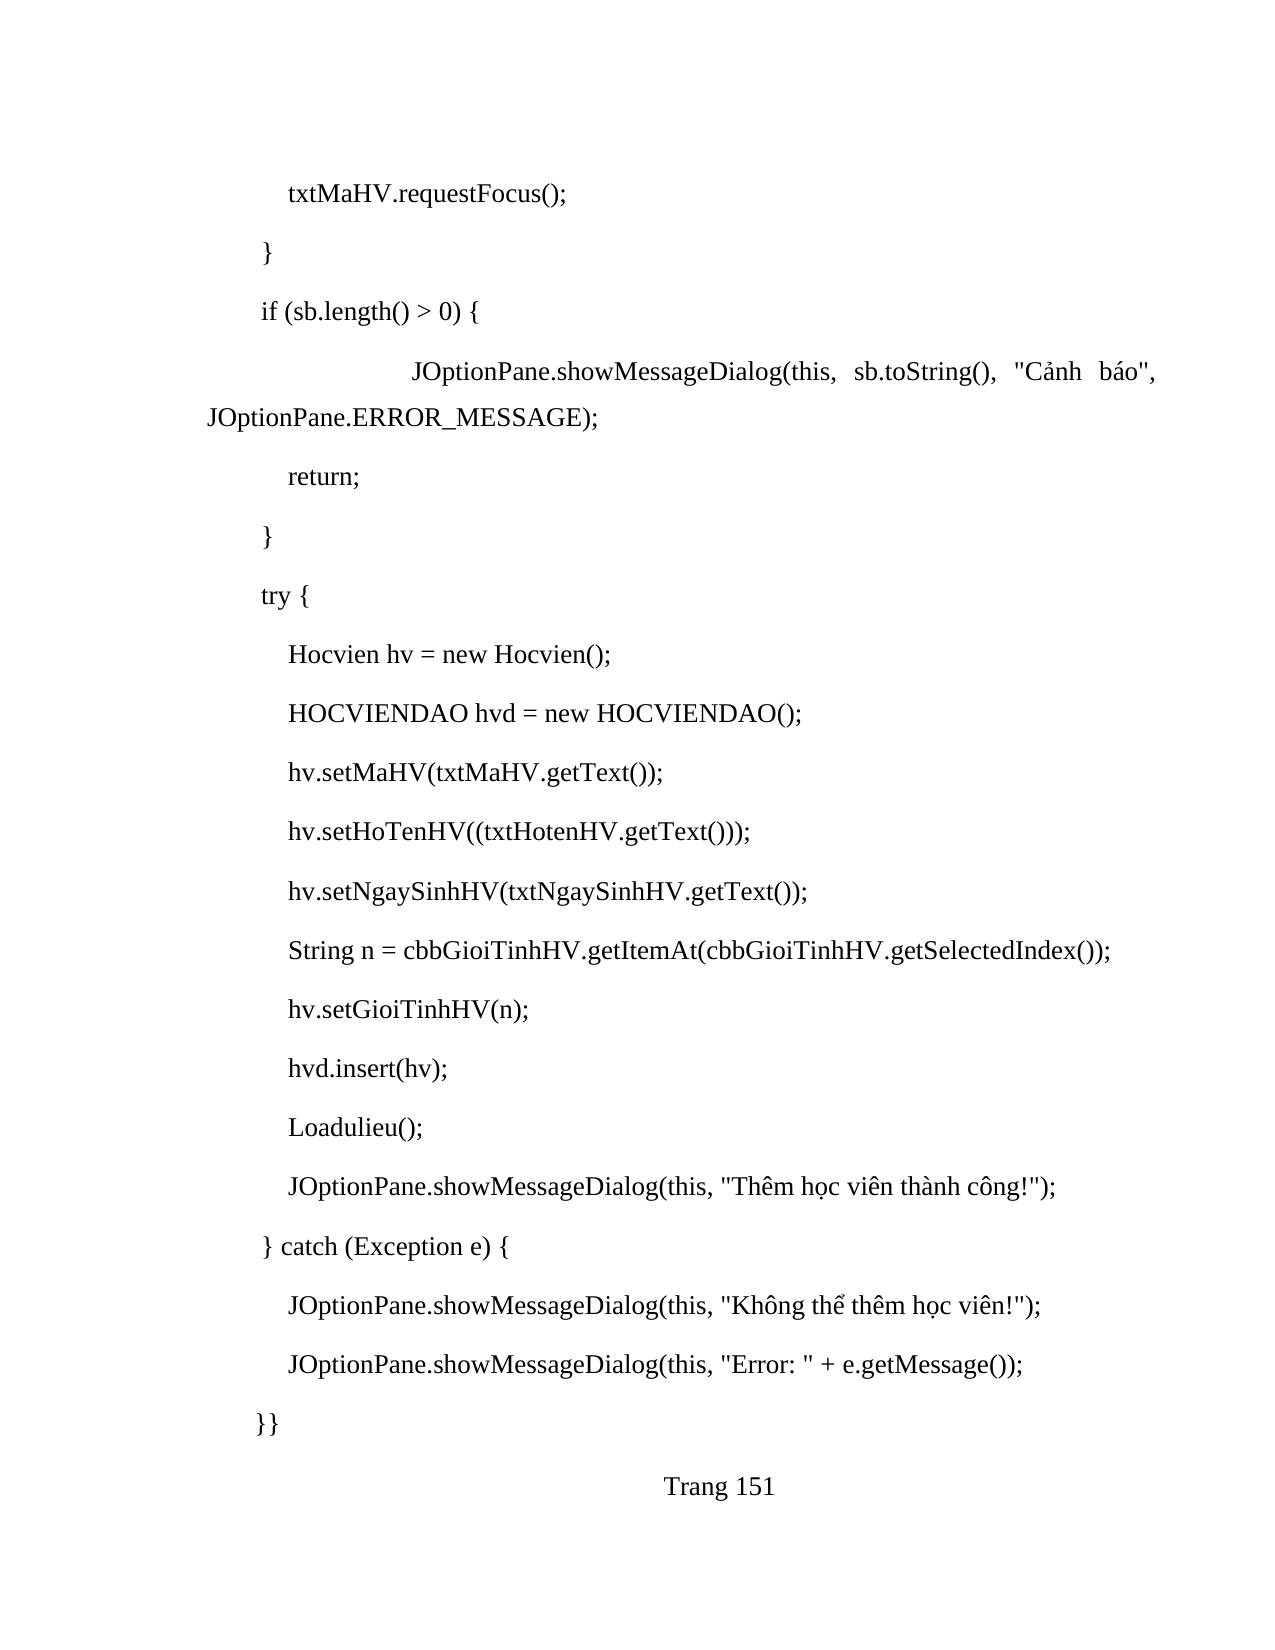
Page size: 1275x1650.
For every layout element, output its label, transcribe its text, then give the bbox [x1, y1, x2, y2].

text } catch (Exception e) { [207, 1230, 1157, 1261]
text String n = cbbGioiTinhHV.getItemAt(cbbGioiTinhHV.getSelectedIndex()); [207, 934, 1157, 965]
text hv.setHoTenHV((txtHotenHV.getText())); [207, 816, 1157, 847]
text JOptionPane.showMessageDialog(this, "Error: " + e.getMessage()); [207, 1348, 1157, 1379]
text hv.setMaHV(txtMaHV.getText()); [207, 756, 1157, 787]
text try { [207, 579, 1157, 610]
text hvd.insert(hv); [207, 1052, 1157, 1083]
text return; [207, 461, 1157, 492]
text JOptionPane.showMessageDialog(this, "Không thể thêm học viên!"); [207, 1289, 1157, 1320]
text hv.setGioiTinhHV(n); [207, 993, 1157, 1024]
text } [207, 520, 1157, 551]
text HOCVIENDAO hvd = new HOCVIENDAO(); [207, 697, 1157, 728]
text }} [207, 1407, 1157, 1438]
text JOptionPane.showMessageDialog(this, sb.toString(), "Cảnh báo", JOptionPane.ERROR_MESSAGE); [207, 355, 1157, 432]
text Loadulieu(); [207, 1111, 1157, 1142]
text } [207, 236, 1157, 267]
text txtMaHV.requestFocus(); [207, 177, 1157, 208]
text hv.setNgaySinhHV(txtNgaySinhHV.getText()); [207, 875, 1157, 906]
text Hocvien hv = new Hocvien(); [207, 638, 1157, 669]
text JOptionPane.showMessageDialog(this, "Thêm học viên thành công!"); [207, 1171, 1157, 1202]
text if (sb.length() > 0) { [207, 296, 1157, 327]
